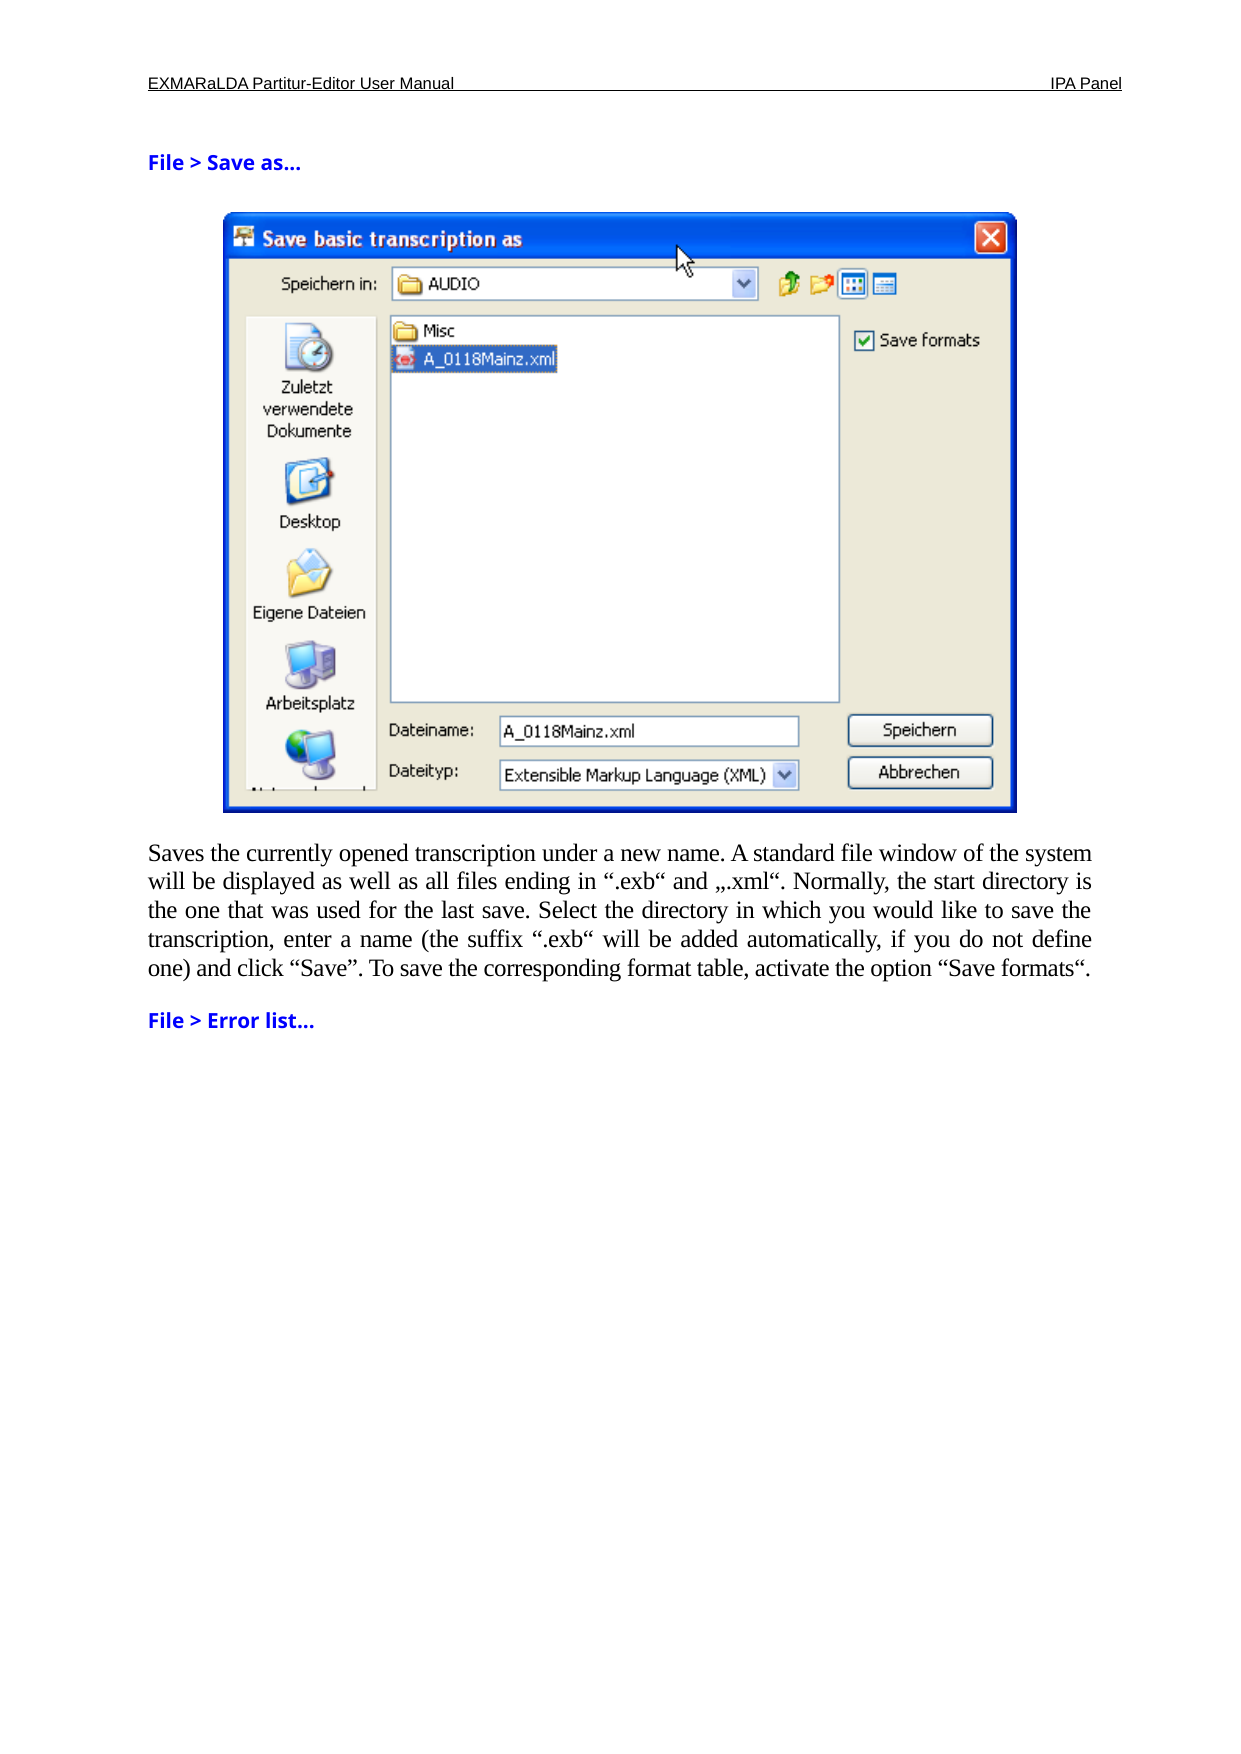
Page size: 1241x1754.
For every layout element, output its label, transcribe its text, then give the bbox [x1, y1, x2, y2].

picture [223, 212, 1017, 813]
subtitle File > Error list... [148, 1006, 1093, 1035]
text Saves the currently opened transcription under a new name. A standard file window of the system will be displayed as well as all files ending in “.exb“ and „.xml“. Normally, the start directory is the one that was used for the last save. Select the directory in which you would like to save the transcription, enter a name (the suffix “.exb“ will be added automatically, if you do not define one) and click “Save”. To save the corresponding format table, activate the option “Save formats“. [148, 838, 1093, 981]
subtitle File > Save as... [148, 148, 1093, 176]
